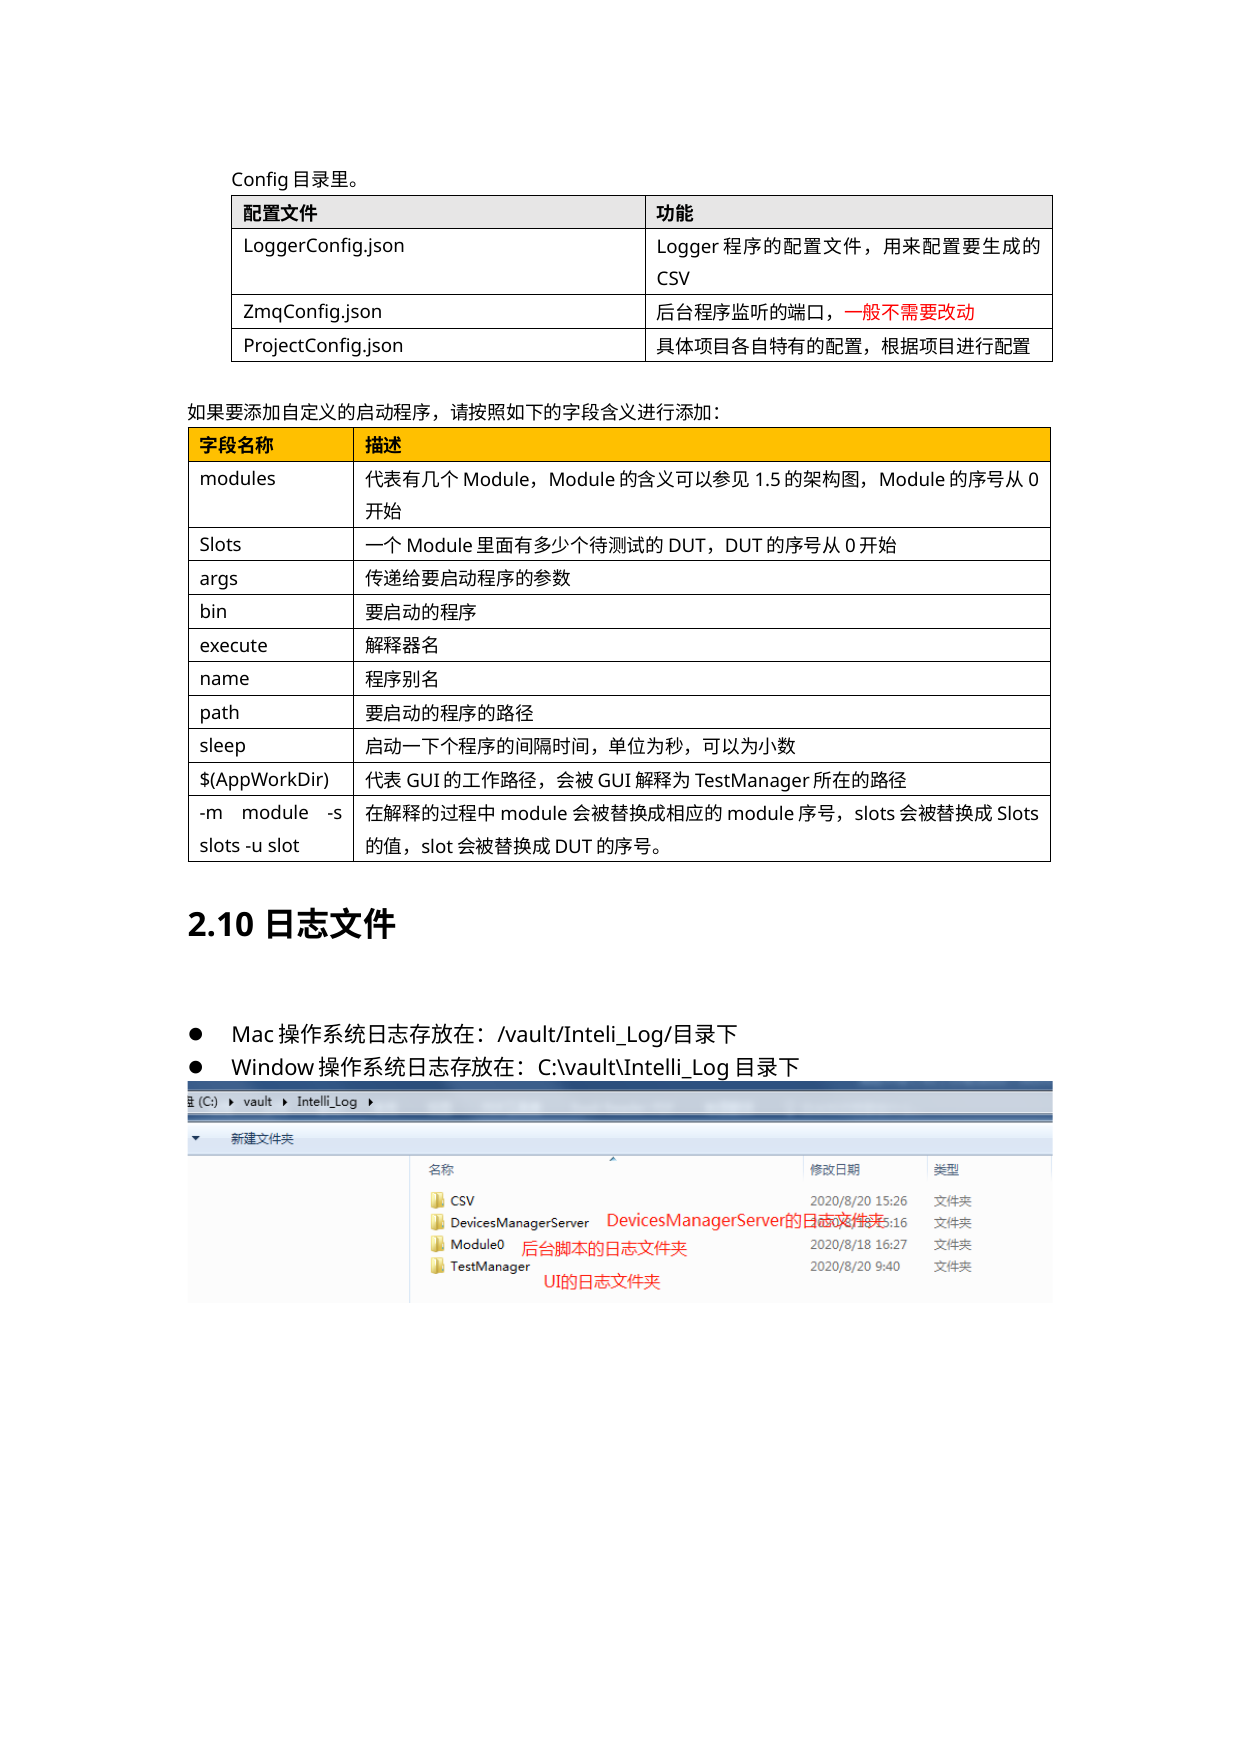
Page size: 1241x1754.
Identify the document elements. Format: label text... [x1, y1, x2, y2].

picture [187, 1081, 1053, 1303]
list Mac操作系统日志存放在：/vault/Inteli_Log/目录下 [187, 1017, 1053, 1049]
table_cell 代表有几个Module，Module的含义可以参见1.5的架构图，Module的序号从0开始 [354, 462, 1050, 527]
table_cell ProjectConfig.json [232, 329, 645, 361]
table_cell 传递给要启动程序的参数 [354, 561, 1050, 594]
table_cell 代表GUI的工作路径，会被GUI解释为TestManager所在的路径 [354, 763, 1050, 795]
text 如果要添加自定义的启动程序，请按照如下的字段含义进行添加： [187, 395, 1053, 427]
table_cell sleep [189, 729, 353, 762]
table_header 配置文件 [232, 196, 645, 228]
table_cell $(AppWorkDir) [189, 763, 353, 795]
table_cell 要启动的程序的路径 [354, 696, 1050, 728]
list Window操作系统日志存放在：C:\vault\Intelli_Log目录下 [187, 1049, 1053, 1081]
table_cell 启动一下个程序的间隔时间，单位为秒，可以为小数 [354, 729, 1050, 762]
table_cell 要启动的程序 [354, 595, 1050, 627]
table_cell name [189, 662, 353, 694]
table_cell 解释器名 [354, 629, 1050, 661]
table_cell 后台程序监听的端口，一般不需要改动 [646, 295, 1052, 328]
subtitle 日志文件 [187, 889, 1053, 954]
table_cell 在解释的过程中module 会被替换成相应的module序号，slots会被替换成Slots的值，slot会被替换成DUT的序号。 [354, 796, 1050, 861]
table_cell bin [189, 595, 353, 627]
table_header 功能 [646, 196, 1052, 228]
table_cell execute [189, 629, 353, 661]
table_cell Slots [189, 528, 353, 560]
table_cell ZmqConfig.json [232, 295, 645, 328]
table_cell LoggerConfig.json [232, 229, 645, 294]
table_header 描述 [354, 428, 1050, 461]
table_cell -m module -s slots -u slot [189, 796, 353, 861]
table_cell args [189, 561, 353, 594]
table_header 字段名称 [189, 428, 353, 461]
table_cell modules [189, 462, 353, 527]
table_cell path [189, 696, 353, 728]
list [187, 162, 1053, 194]
table_cell 具体项目各自特有的配置，根据项目进行配置 [646, 329, 1052, 361]
table_cell 一个Module里面有多少个待测试的DUT，DUT的序号从0开始 [354, 528, 1050, 560]
table_cell 程序别名 [354, 662, 1050, 694]
table_cell Logger程序的配置文件，用来配置要生成的CSV [646, 229, 1052, 294]
